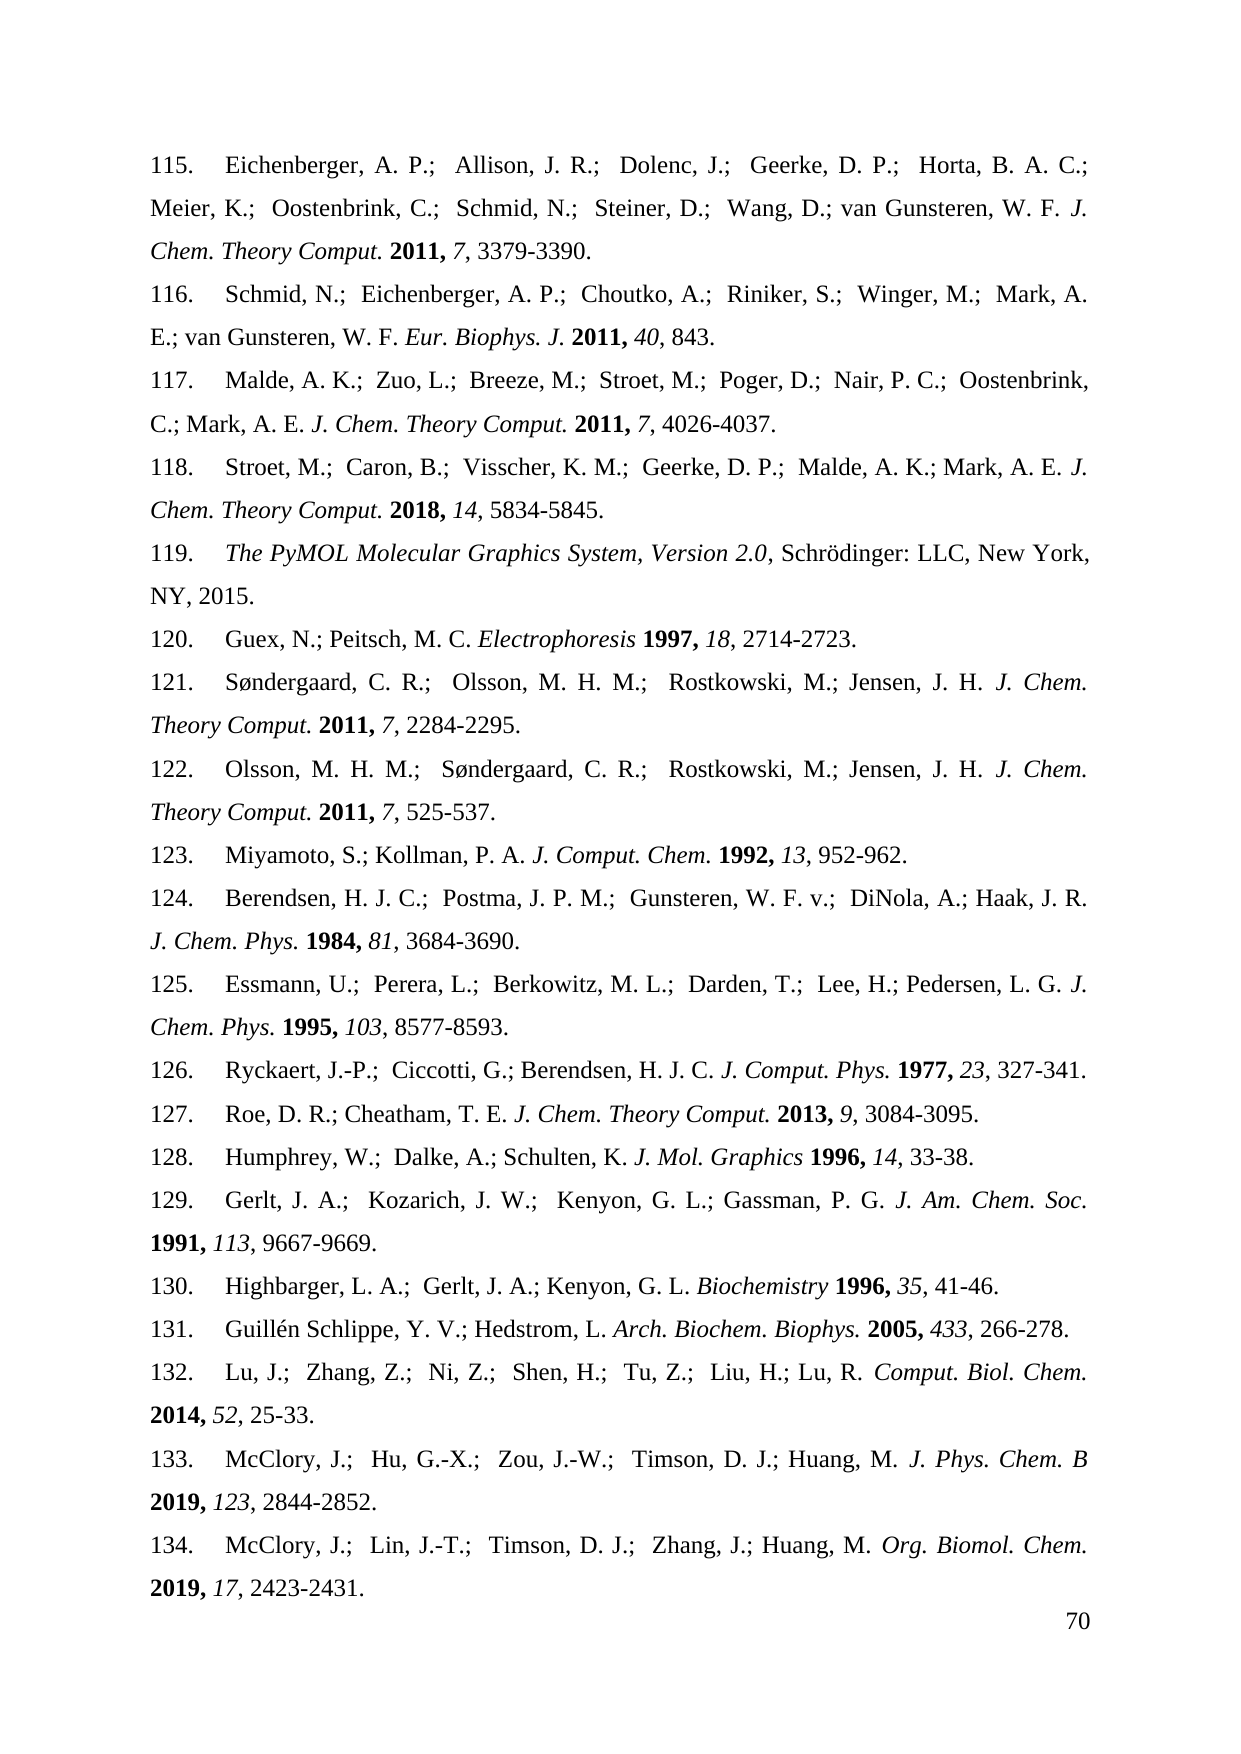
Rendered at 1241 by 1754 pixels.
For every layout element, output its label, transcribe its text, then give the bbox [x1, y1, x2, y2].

text 132. Lu, J.; Zhang, Z.; Ni, Z.; Shen, H.; Tu, Z.; Liu, H.; Lu, R. Comput. Biol. Chem. 2014, 52, 25-33. [150, 1357, 1090, 1429]
text 124. Berendsen, H. J. C.; Postma, J. P. M.; Gunsteren, W. F. v.; DiNola, A.; Haak, J. R. J. Chem. Phys. 1984, 81, 3684-3690. [150, 883, 1090, 955]
text 119. The PyMOL Molecular Graphics System, Version 2.0, Schrödinger: LLC, New York, NY, 2015. [150, 538, 1090, 610]
text 131. Guillén Schlippe, Y. V.; Hedstrom, L. Arch. Biochem. Biophys. 2005, 433, 266-278. [150, 1314, 1090, 1343]
text 120. Guex, N.; Peitsch, M. C. Electrophoresis 1997, 18, 2714-2723. [150, 624, 1090, 653]
text 128. Humphrey, W.; Dalke, A.; Schulten, K. J. Mol. Graphics 1996, 14, 33-38. [150, 1142, 1090, 1171]
text 118. Stroet, M.; Caron, B.; Visscher, K. M.; Geerke, D. P.; Malde, A. K.; Mark, A. E. J. Chem. Theory Comput. 2018, 14, 5834-5845. [150, 452, 1090, 524]
text 122. Olsson, M. H. M.; Søndergaard, C. R.; Rostkowski, M.; Jensen, J. H. J. Chem. Theory Comput. 2011, 7, 525-537. [150, 754, 1090, 826]
text 129. Gerlt, J. A.; Kozarich, J. W.; Kenyon, G. L.; Gassman, P. G. J. Am. Chem. Soc. 1991, 113, 9667-9669. [150, 1185, 1090, 1257]
text 123. Miyamoto, S.; Kollman, P. A. J. Comput. Chem. 1992, 13, 952-962. [150, 840, 1090, 869]
text 115. Eichenberger, A. P.; Allison, J. R.; Dolenc, J.; Geerke, D. P.; Horta, B. A. C.; Meier, K.; Oostenbrink, C.; Schmid, N.; Steiner, D.; Wang, D.; van Gunsteren, W. F. J. Chem. Theory Comput. 2011, 7, 3379-3390. [150, 150, 1090, 265]
text 125. Essmann, U.; Perera, L.; Berkowitz, M. L.; Darden, T.; Lee, H.; Pedersen, L. G. J. Chem. Phys. 1995, 103, 8577-8593. [150, 969, 1090, 1041]
text 126. Ryckaert, J.-P.; Ciccotti, G.; Berendsen, H. J. C. J. Comput. Phys. 1977, 23, 327-341. [150, 1056, 1090, 1084]
text 116. Schmid, N.; Eichenberger, A. P.; Choutko, A.; Riniker, S.; Winger, M.; Mark, A. E.; van Gunsteren, W. F. Eur. Biophys. J. 2011, 40, 843. [150, 279, 1090, 351]
text 130. Highbarger, L. A.; Gerlt, J. A.; Kenyon, G. L. Biochemistry 1996, 35, 41-46. [150, 1271, 1090, 1300]
text 121. Søndergaard, C. R.; Olsson, M. H. M.; Rostkowski, M.; Jensen, J. H. J. Chem. Theory Comput. 2011, 7, 2284-2295. [150, 667, 1090, 739]
text 134. McClory, J.; Lin, J.-T.; Timson, D. J.; Zhang, J.; Huang, M. Org. Biomol. Chem. 2019, 17, 2423-2431. [150, 1530, 1090, 1602]
text 117. Malde, A. K.; Zuo, L.; Breeze, M.; Stroet, M.; Poger, D.; Nair, P. C.; Oostenbrink, C.; Mark, A. E. J. Chem. Theory Comput. 2011, 7, 4026-4037. [150, 366, 1090, 437]
text 127. Roe, D. R.; Cheatham, T. E. J. Chem. Theory Comput. 2013, 9, 3084-3095. [150, 1099, 1090, 1127]
text 133. McClory, J.; Hu, G.-X.; Zou, J.-W.; Timson, D. J.; Huang, M. J. Phys. Chem. B 2019, 123, 2844-2852. [150, 1444, 1090, 1516]
